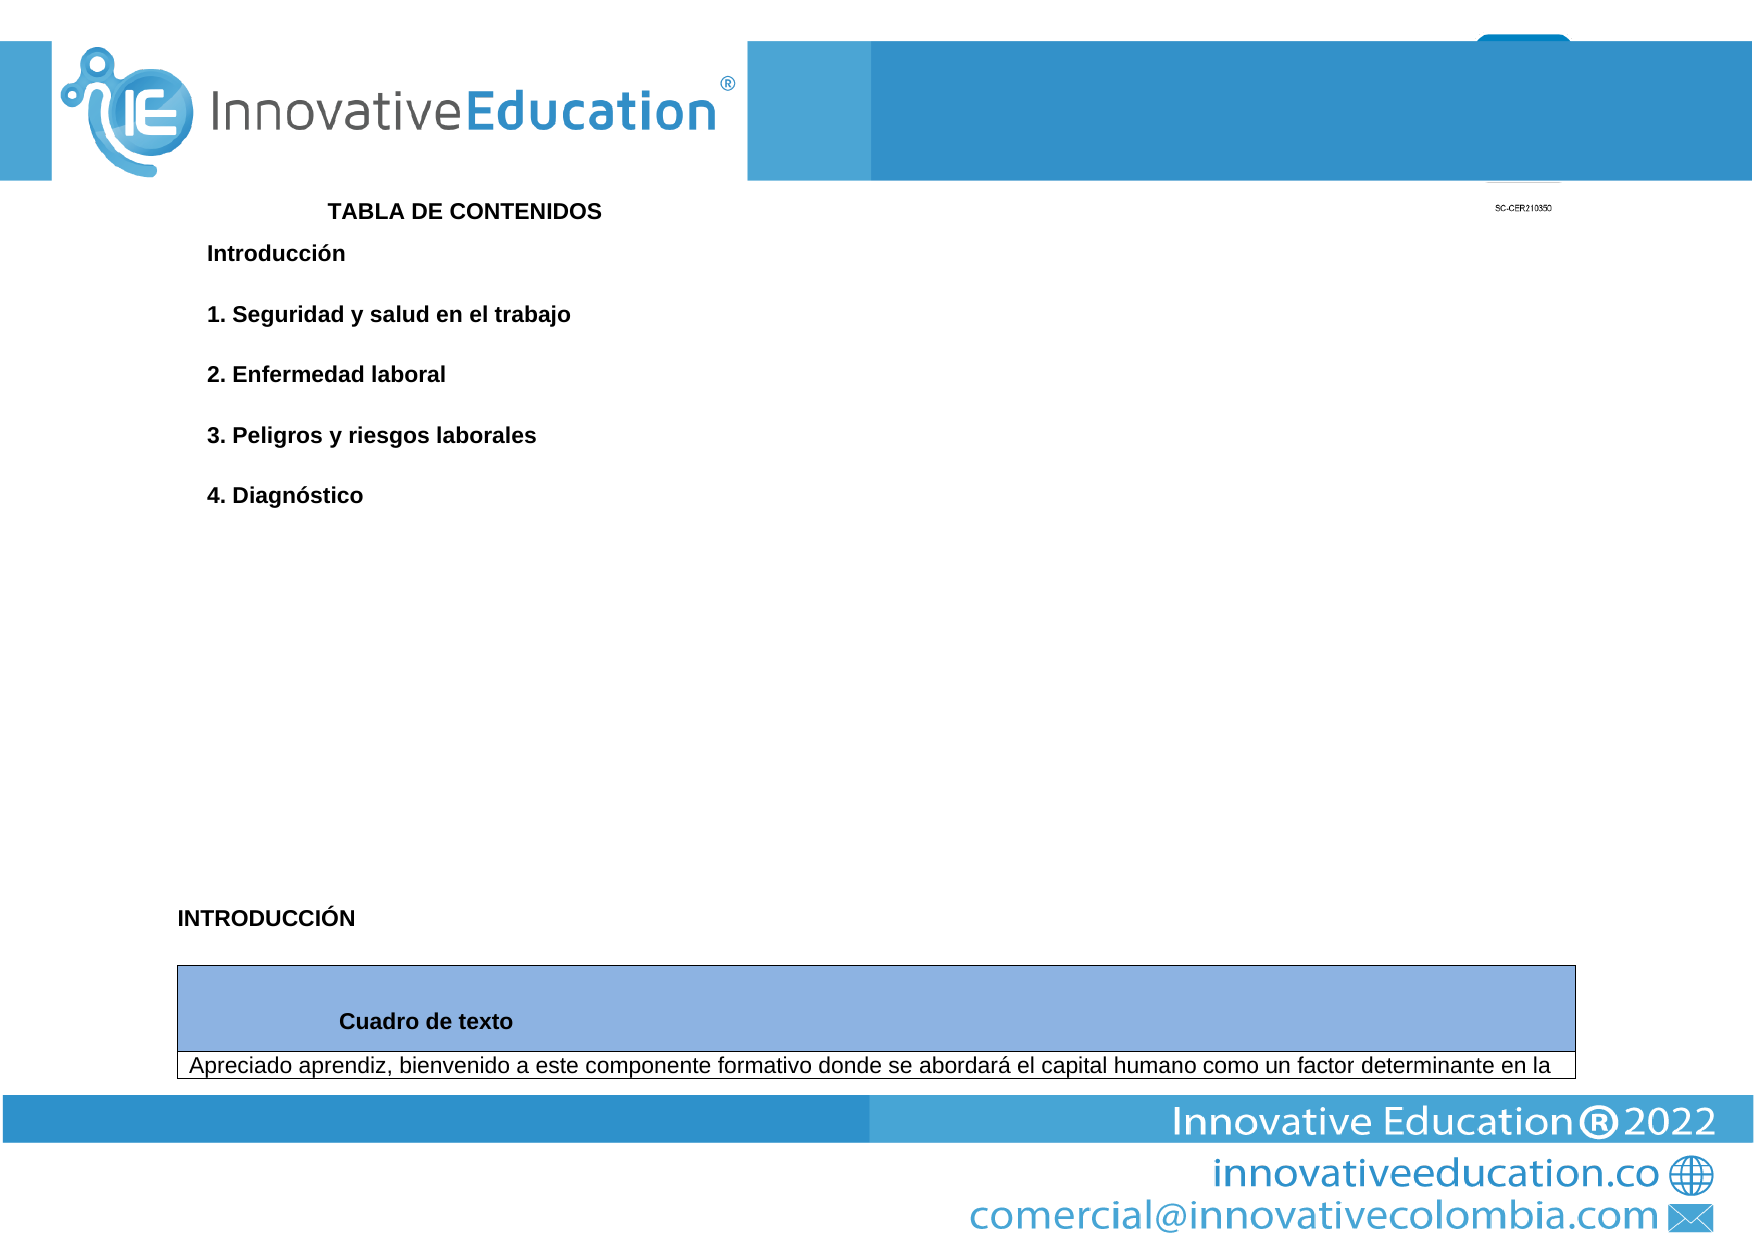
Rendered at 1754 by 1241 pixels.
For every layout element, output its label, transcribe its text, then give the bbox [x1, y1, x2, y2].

text 2. Enfermedad laboral [207, 361, 1577, 418]
text Introducción [207, 240, 1577, 267]
table_header Cuadro de texto [178, 966, 1575, 1051]
picture [0, 28, 1752, 194]
text 4. Diagnóstico [207, 482, 1577, 538]
picture [2, 1093, 1754, 1239]
text 3. Peligros y riesgos laborales [207, 422, 1577, 478]
text TABLA DE CONTENIDOS [252, 148, 1577, 224]
text 1. Seguridad y salud en el trabajo [207, 301, 1577, 357]
text INTRODUCCIÓN [177, 905, 1577, 931]
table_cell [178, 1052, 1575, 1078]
